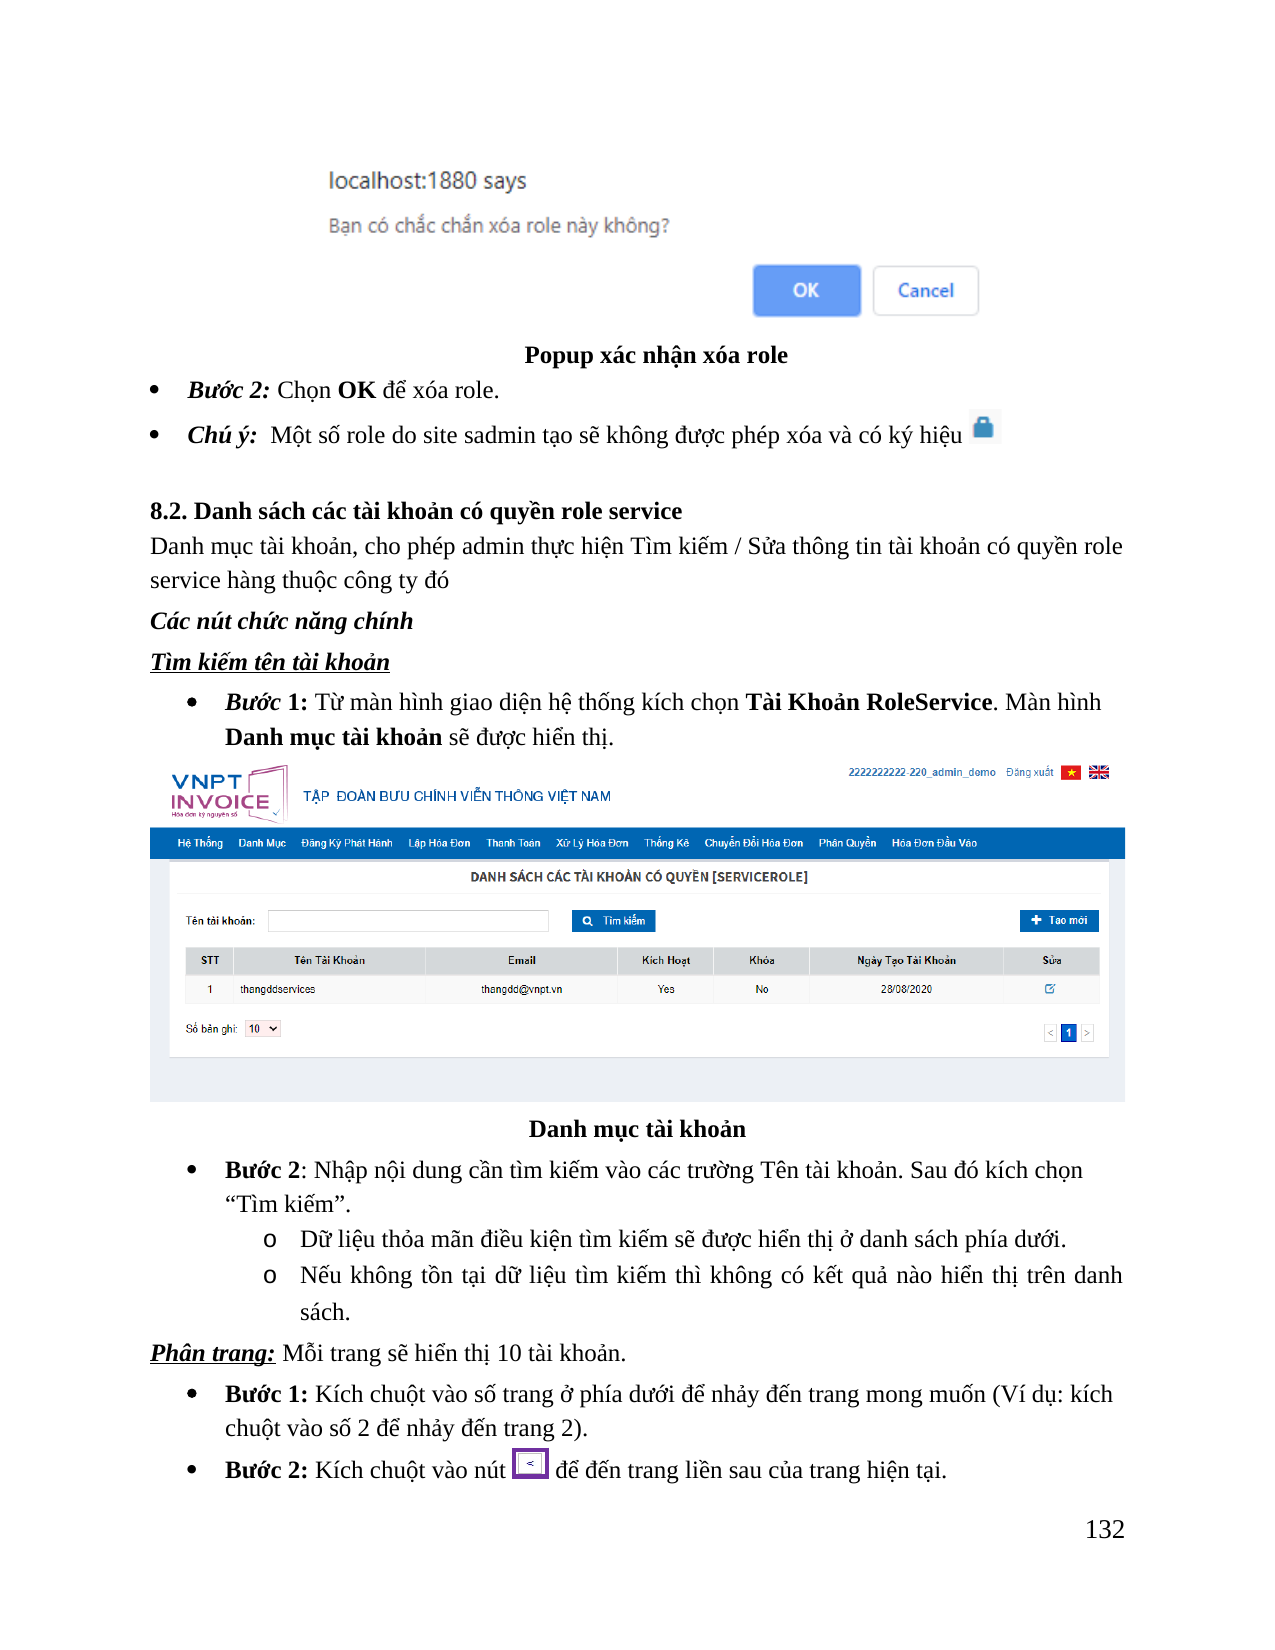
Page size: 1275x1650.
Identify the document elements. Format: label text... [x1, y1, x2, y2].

text Popup xác nhận xóa role [187, 341, 1125, 369]
list Bước 2: Nhập nội dung cần tìm kiếm vào các trường Tên tài khoản. Sau đó kích chọn “Tìm kiếm”. [187, 1155, 1125, 1218]
list Bước 2: Chọn OK để xóa role. [150, 375, 1125, 404]
text Các nút chức năng chính [150, 606, 1125, 635]
picture [321, 156, 992, 335]
list Bước 1: Kích chuột vào số trang ở phía dưới để nhảy đến trang mong muốn (Ví dụ: kích chuột vào số 2 để nhảy đến trang 2). [187, 1379, 1125, 1442]
list Bước 2: Kích chuột vào nút để đến trang liền sau của trang hiện tại. [187, 1448, 1125, 1484]
list Nếu không tồn tại dữ liệu tìm kiếm thì không có kết quả nào hiển thị trên danh sách. [262, 1261, 1125, 1326]
list Bước 1: Từ màn hình giao diện hệ thống kích chọn Tài Khoản RoleService. Màn hình Danh mục tài khoản sẽ được hiển thị. [187, 687, 1125, 751]
text Danh mục tài khoản [150, 1114, 1125, 1143]
text Phân trang: Mỗi trang sẽ hiển thị 10 tài khoản. [150, 1338, 1125, 1367]
picture [516, 1452, 545, 1474]
picture [150, 762, 1125, 1102]
picture [968, 409, 1002, 444]
subtitle 8.2. Danh sách các tài khoản có quyền role service [150, 496, 1125, 524]
text Danh mục tài khoản, cho phép admin thực hiện Tìm kiếm / Sửa thông tin tài khoản có quyền role service hàng thuộc công ty đó [150, 531, 1125, 594]
list Dữ liệu thỏa mãn điều kiện tìm kiếm sẽ được hiển thị ở danh sách phía dưới. [262, 1224, 1125, 1254]
text Tìm kiếm tên tài khoản [150, 647, 1125, 675]
list Chú ý: Một số role do site sadmin tạo sẽ không được phép xóa và có ký hiệu [150, 409, 1125, 449]
